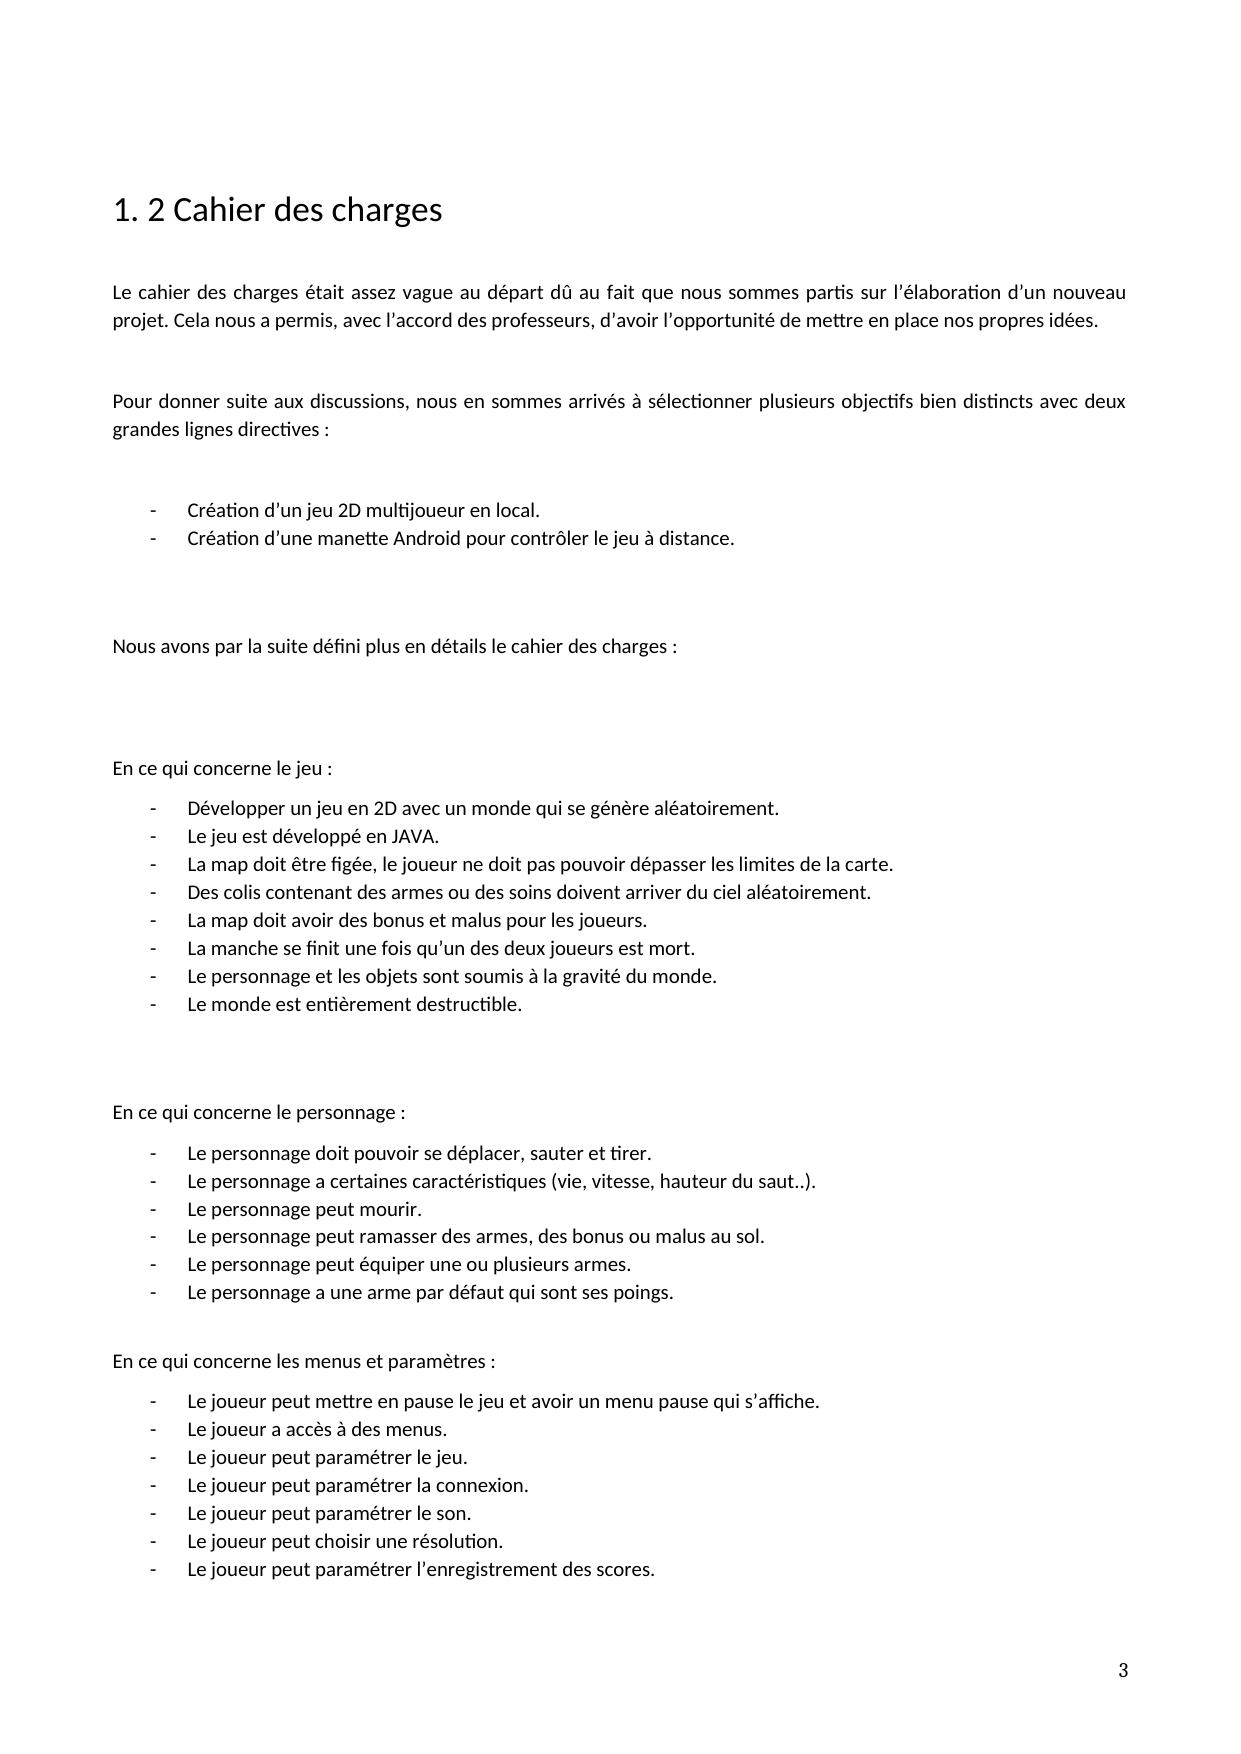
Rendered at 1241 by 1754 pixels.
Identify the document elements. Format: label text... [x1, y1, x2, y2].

text Pour donner suite aux discussions, nous en sommes arrivés à sélectionner plusieurs objectifs bien distincts avec deux grandes lignes directives : [112, 388, 1128, 442]
list La map doit avoir des bonus et malus pour les joueurs. [150, 907, 1128, 932]
list Des colis contenant des armes ou des soins doivent arriver du ciel aléatoirement. [150, 879, 1128, 904]
list Le joueur a accès à des menus. [150, 1416, 1128, 1442]
list La map doit être figée, le joueur ne doit pas pouvoir dépasser les limites de la carte. [150, 851, 1128, 877]
list Le joueur peut paramétrer le jeu. [150, 1444, 1128, 1469]
list Développer un jeu en 2D avec un monde qui se génère aléatoirement. [150, 795, 1128, 821]
text Le cahier des charges était assez vague au départ dû au fait que nous sommes partis sur l’élaboration d’un nouveau projet. Cela nous a permis, avec l’accord des professeurs, d’avoir l’opportunité de mettre en place nos propres idées. [112, 279, 1128, 333]
list Le personnage a certaines caractéristiques (vie, vitesse, hauteur du saut..). [150, 1168, 1128, 1193]
list La manche se finit une fois qu’un des deux joueurs est mort. [150, 935, 1128, 960]
list Le joueur peut paramétrer l’enregistrement des scores. [150, 1556, 1128, 1581]
list Le personnage doit pouvoir se déplacer, sauter et tirer. [150, 1140, 1128, 1165]
list Le jeu est développé en JAVA. [150, 823, 1128, 849]
list Le joueur peut paramétrer la connexion. [150, 1472, 1128, 1497]
list Le personnage peut équiper une ou plusieurs armes. [150, 1252, 1128, 1277]
text En ce qui concerne le personnage : [112, 1099, 1128, 1125]
list Le joueur peut paramétrer le son. [150, 1500, 1128, 1525]
list Le personnage peut mourir. [150, 1196, 1128, 1221]
list Le personnage peut ramasser des armes, des bonus ou malus au sol. [150, 1224, 1128, 1249]
text En ce qui concerne les menus et paramètres : [112, 1348, 1128, 1373]
subtitle 1. 2 Cahier des charges [112, 187, 1128, 231]
list Création d’une manette Android pour contrôler le jeu à distance. [150, 525, 1128, 550]
list Le joueur peut choisir une résolution. [150, 1528, 1128, 1553]
text Nous avons par la suite défini plus en détails le cahier des charges : [112, 634, 1128, 659]
list Le personnage a une arme par défaut qui sont ses poings. [150, 1279, 1128, 1305]
text En ce qui concerne le jeu : [112, 755, 1128, 780]
list Le joueur peut mettre en pause le jeu et avoir un menu pause qui s’affiche. [150, 1388, 1128, 1414]
list Création d’un jeu 2D multijoueur en local. [150, 497, 1128, 522]
list Le monde est entièrement destructible. [150, 991, 1128, 1016]
list Le personnage et les objets sont soumis à la gravité du monde. [150, 963, 1128, 988]
